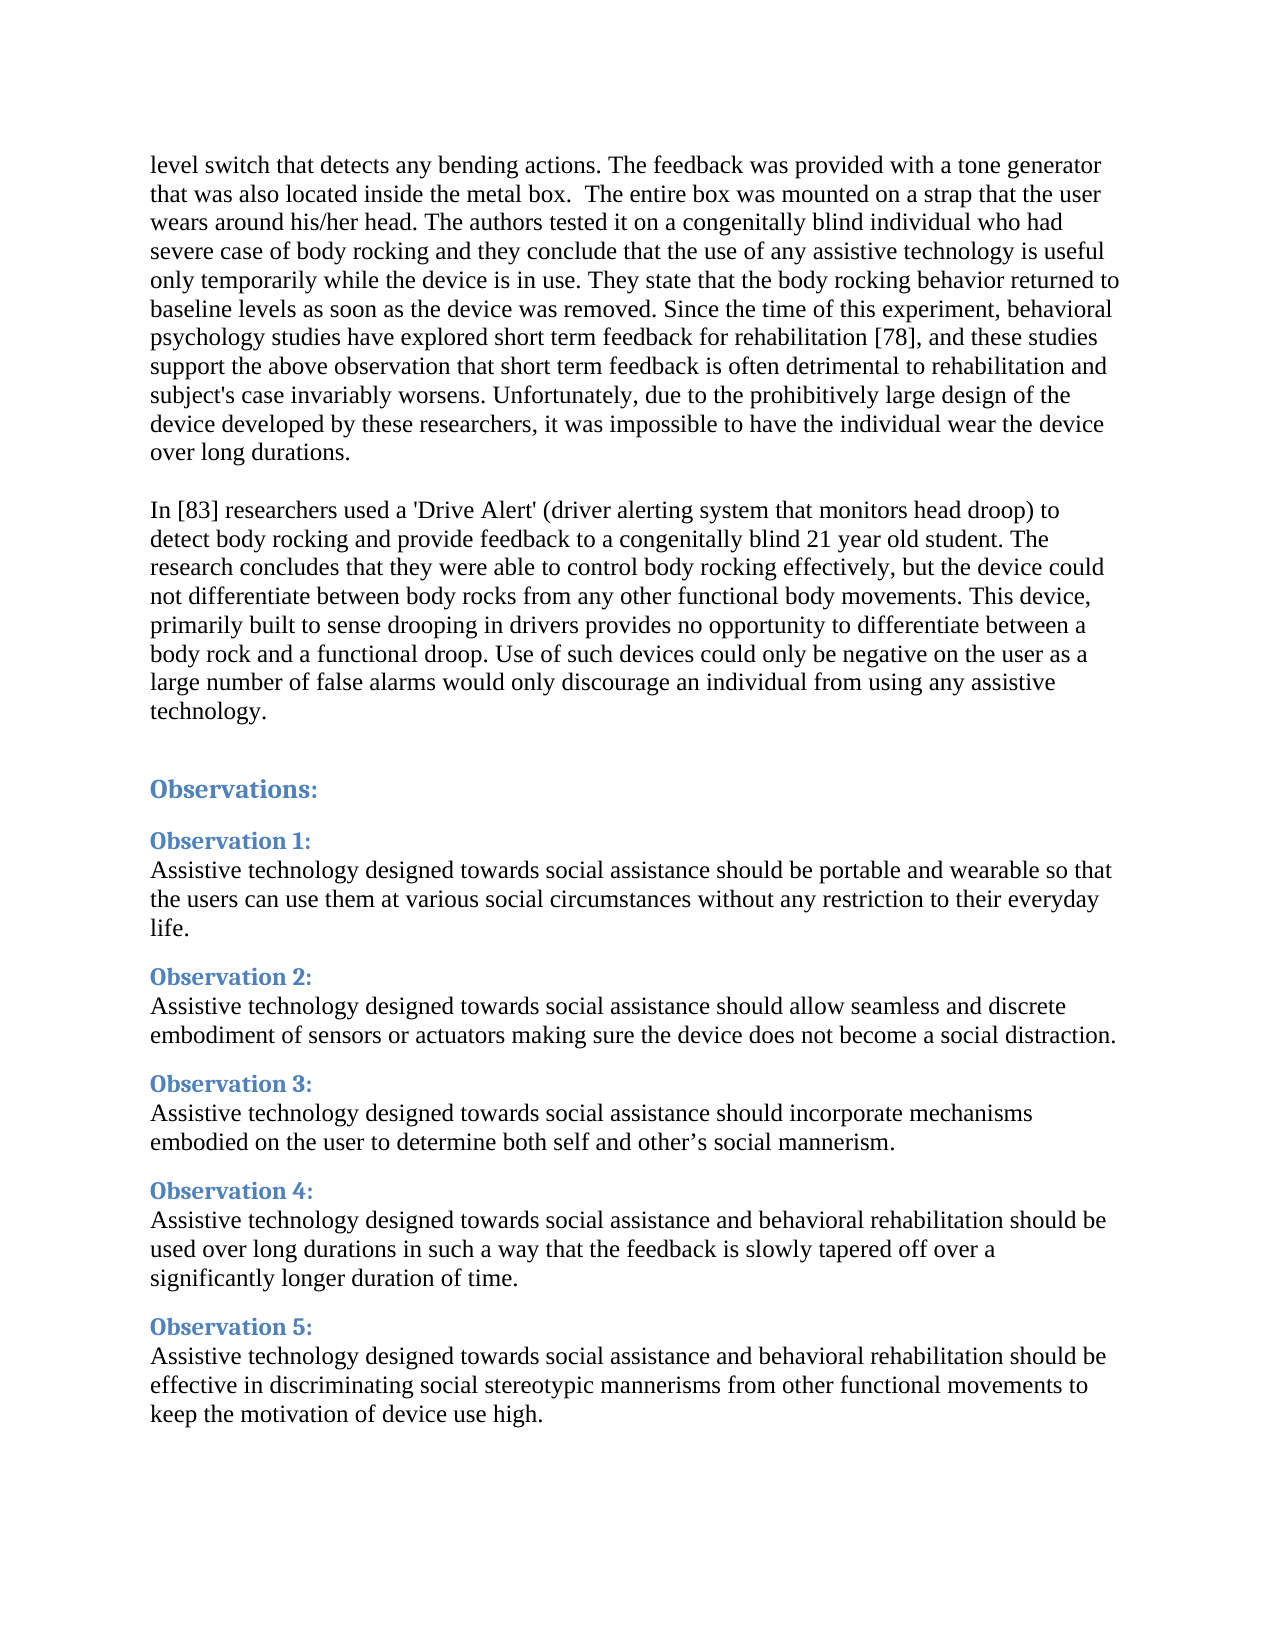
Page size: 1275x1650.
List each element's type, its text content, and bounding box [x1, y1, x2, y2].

text Assistive technology designed towards social assistance should allow seamless and discrete embodiment of sensors or actuators making sure the device does not become a social distraction. [150, 991, 1125, 1049]
text Assistive technology designed towards social assistance and behavioral rehabilitation should be used over long durations in such a way that the feedback is slowly tapered off over a significantly longer duration of time. [150, 1205, 1125, 1292]
subtitle Observation 4: [150, 1177, 1125, 1205]
text Assistive technology designed towards social assistance should incorporate mechanisms embodied on the user to determine both self and other’s social mannerism. [150, 1098, 1125, 1156]
subtitle Observation 3: [150, 1069, 1125, 1098]
subtitle Observation 5: [150, 1312, 1125, 1341]
subtitle Observations: [150, 774, 1125, 806]
subtitle Observation 1: [150, 827, 1125, 855]
text Assistive technology designed towards social assistance and behavioral rehabilitation should be effective in discriminating social stereotypic mannerisms from other functional movements to keep the motivation of device use high. [150, 1341, 1125, 1427]
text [150, 150, 1125, 466]
subtitle Observation 2: [150, 962, 1125, 991]
text In researchers used a 'Drive Alert' (driver alerting system that monitors head droop) to detect body rocking and provide feedback to a congenitally blind 21 year old student. The research concludes that they were able to control body rocking effectively, but the device could not differentiate between body rocks from any other functional body movements. This device, primarily built to sense drooping in drivers provides no opportunity to differentiate between a body rock and a functional droop. Use of such devices could only be negative on the user as a large number of false alarms would only discourage an individual from using any assistive technology. [150, 495, 1125, 725]
text Assistive technology designed towards social assistance should be portable and wearable so that the users can use them at various social circumstances without any restriction to their everyday life. [150, 855, 1125, 942]
